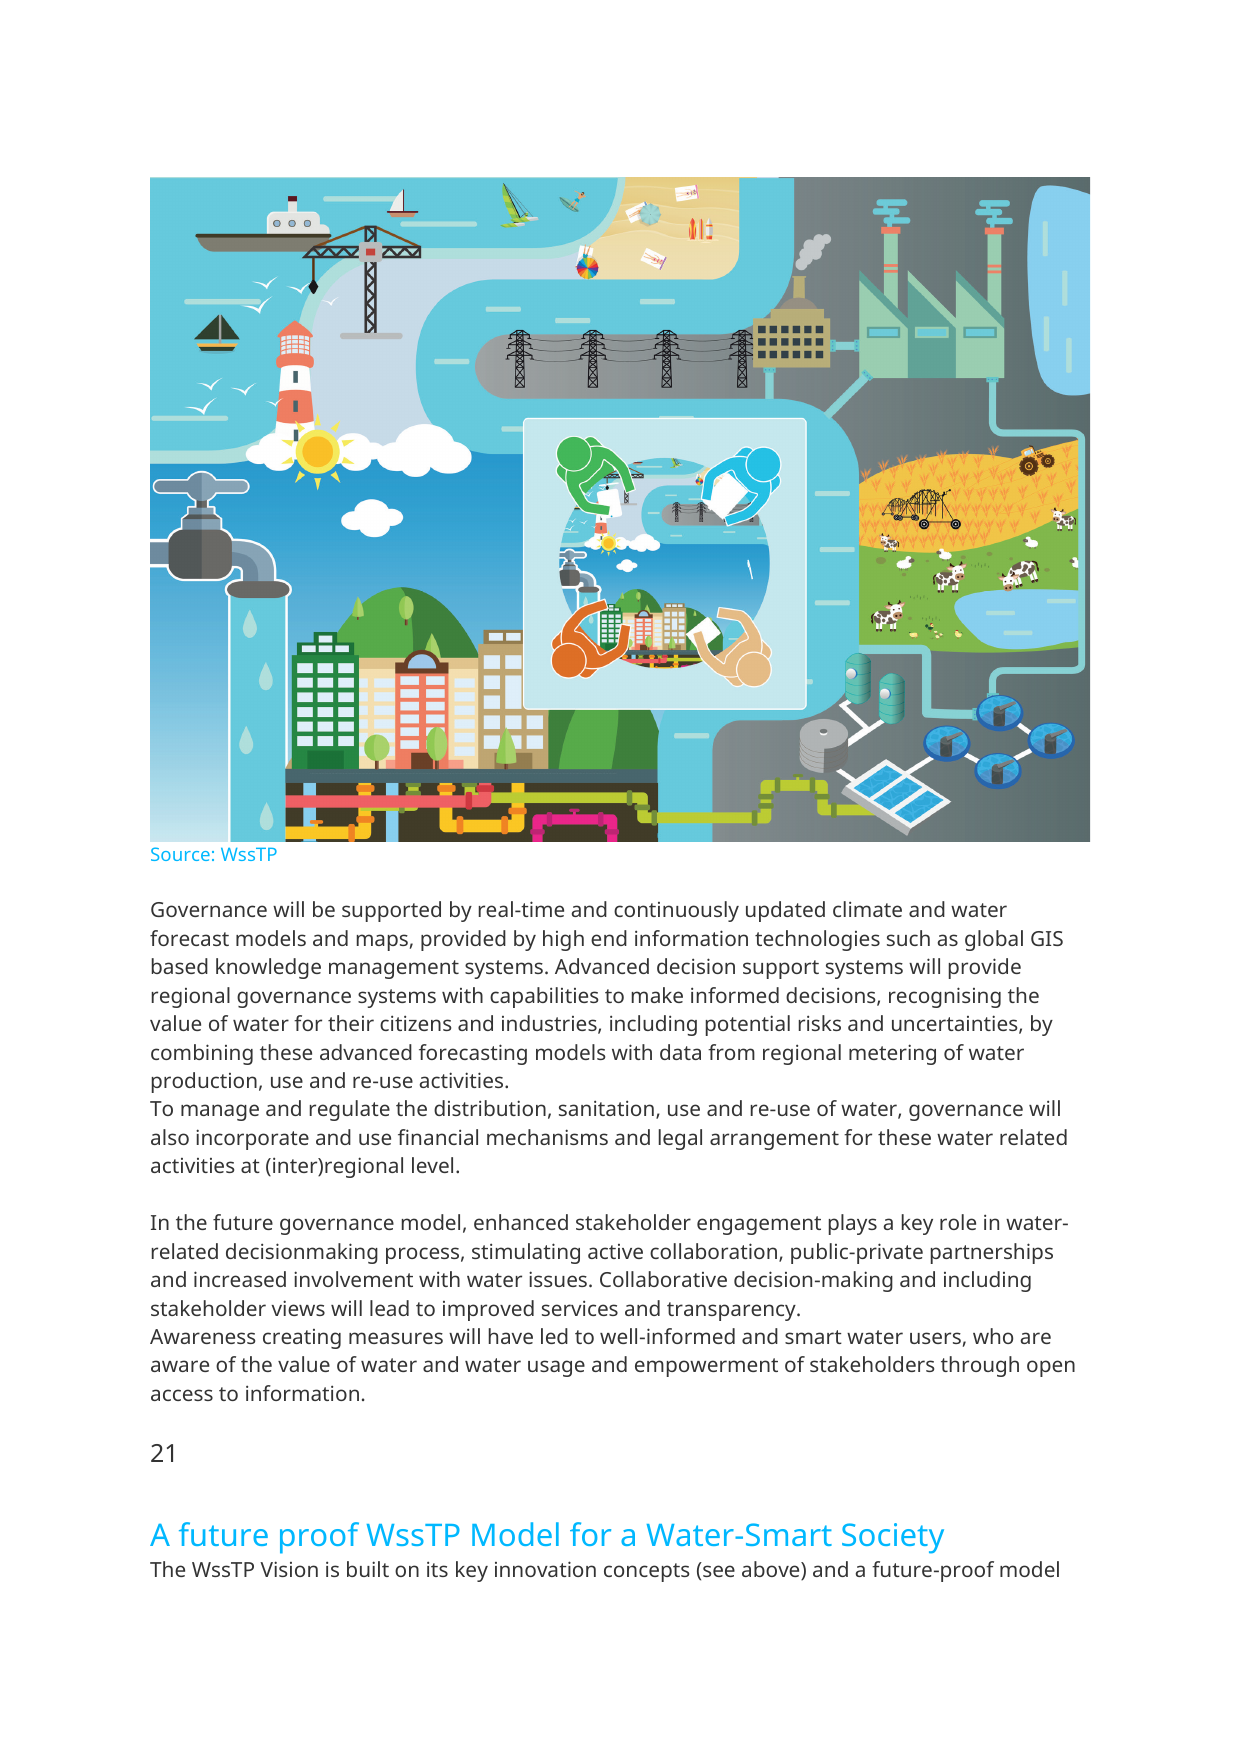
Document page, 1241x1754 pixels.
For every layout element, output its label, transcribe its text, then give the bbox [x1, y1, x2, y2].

text In the future governance model, enhanced stakeholder engagement plays a key role in water-related decisionmaking process, stimulating active collaboration, public-private partnerships and increased involvement with water issues. Collaborative decision-making and including stakeholder views will lead to improved services and transparency. [150, 1208, 1090, 1322]
text Source: WssTP [150, 842, 1090, 867]
text To manage and regulate the distribution, sanitation, use and re-use of water, governance will also incorporate and use financial mechanisms and legal arrangement for these water related activities at (inter)regional level. [150, 1094, 1090, 1180]
text Awareness creating measures will have led to well-informed and smart water users, who are aware of the value of water and water usage and empowerment of stakeholders through open access to information. [150, 1322, 1090, 1407]
text Governance will be supported by real-time and continuously updated climate and water forecast models and maps, provided by high end information technologies such as global GIS based knowledge management systems. Advanced decision support systems will provide regional governance systems with capabilities to make informed decisions, recognising the value of water for their citizens and industries, including potential risks and uncertainties, by combining these advanced forecasting models with data from regional metering of water production, use and re-use activities. [150, 896, 1090, 1094]
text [150, 1555, 1090, 1583]
text 21 [150, 1436, 1090, 1470]
text A future proof WssTP Model for a Water-Smart Society [150, 1512, 1090, 1555]
